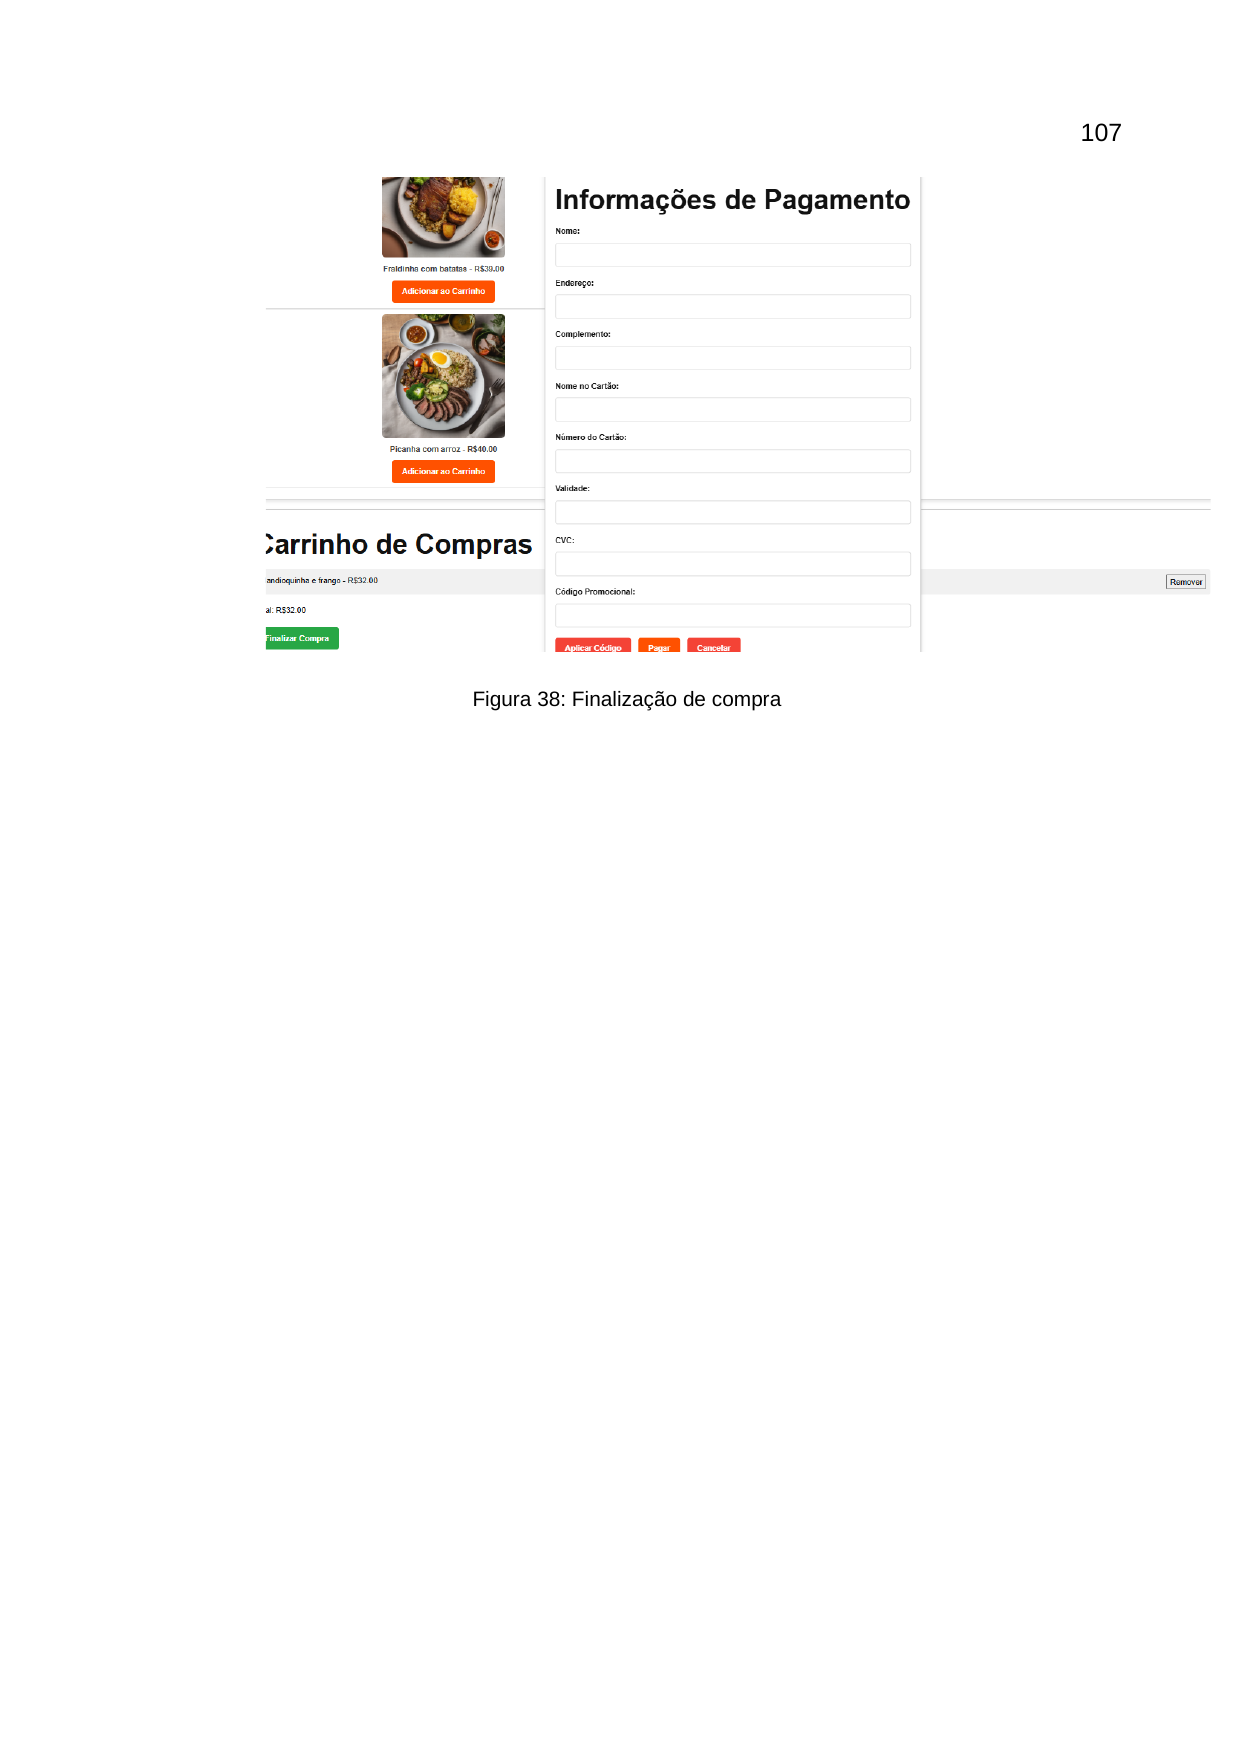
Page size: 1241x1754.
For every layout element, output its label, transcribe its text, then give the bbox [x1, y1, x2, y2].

text Figura 38: Finalização de compra [398, 687, 1122, 711]
picture [265, 177, 1211, 652]
